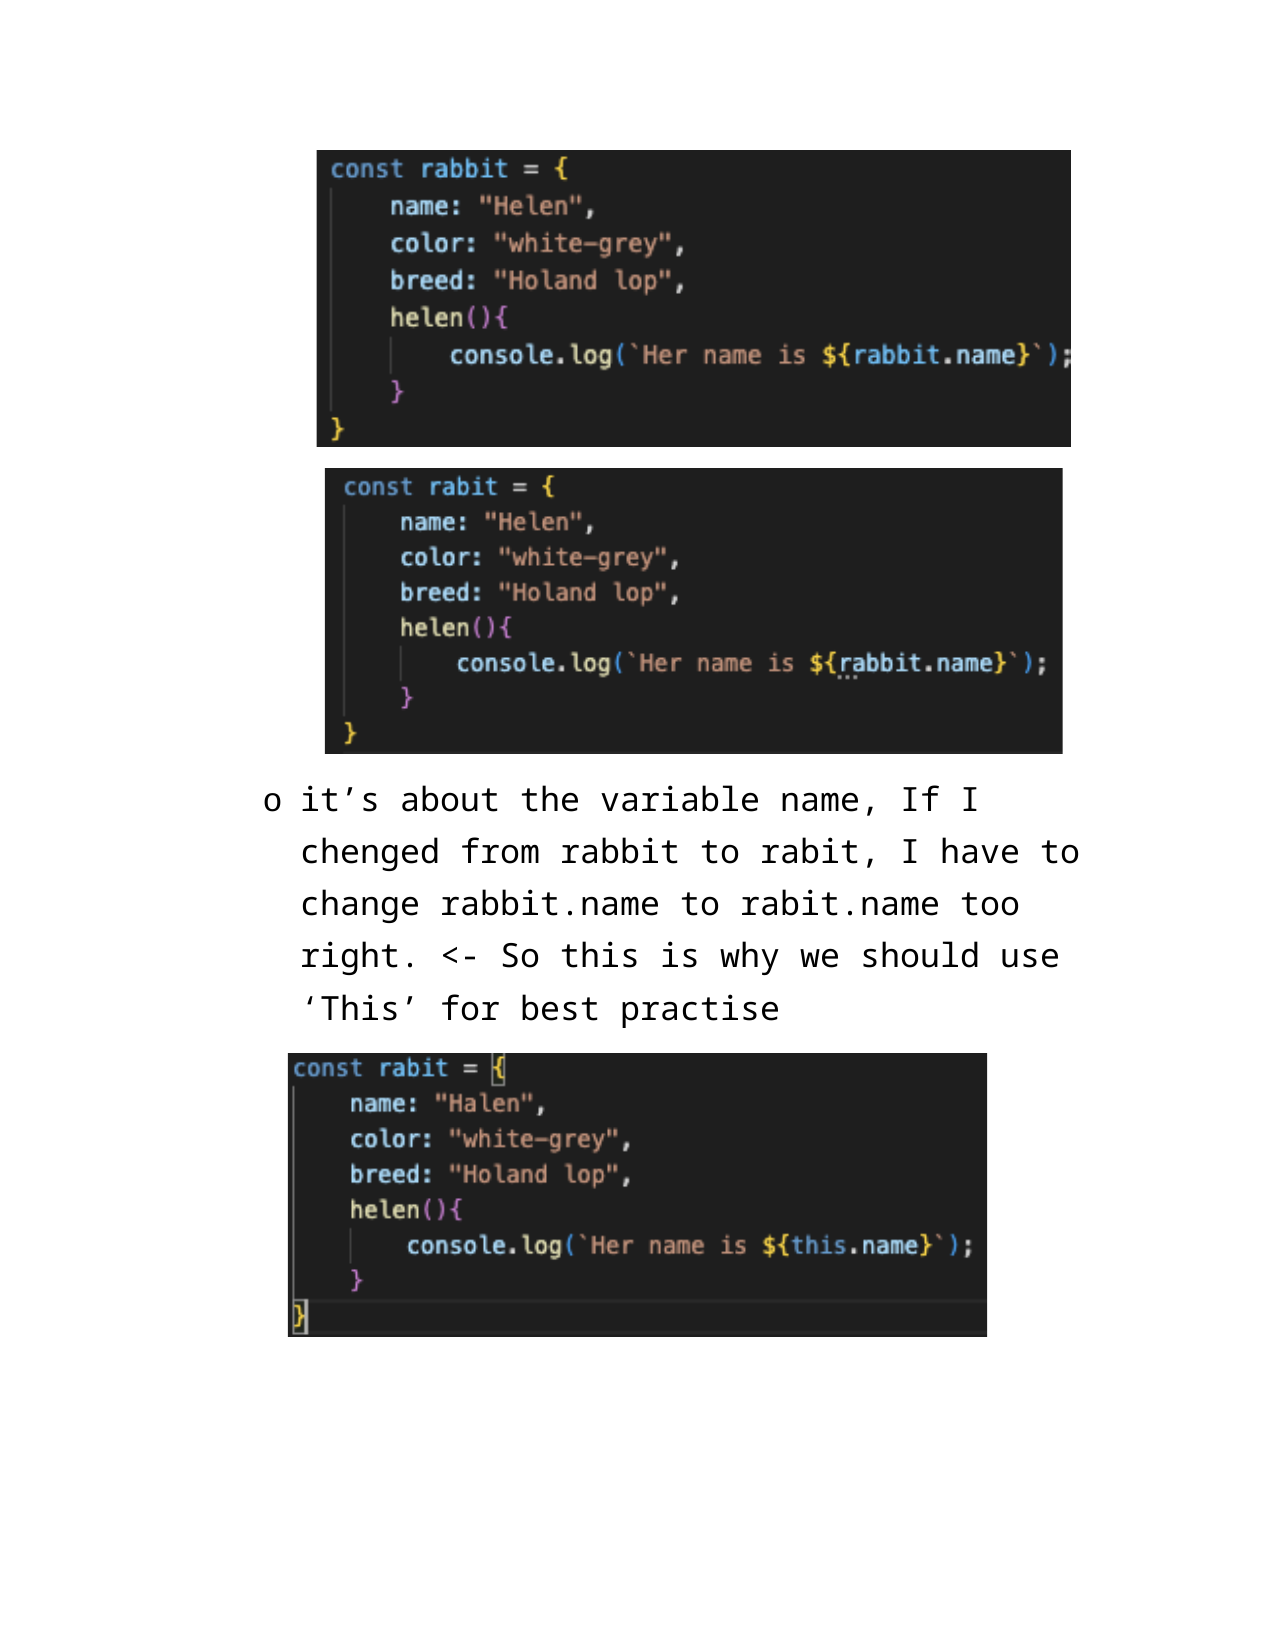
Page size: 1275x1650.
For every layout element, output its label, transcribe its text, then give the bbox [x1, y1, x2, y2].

list it’s about the variable name, If I chenged from rabbit to rabit, I have to change rabbit.name to rabit.name too right. <- So this is why we should use ‘This’ for best practise [262, 775, 1125, 1030]
picture [316, 150, 1071, 447]
picture [324, 468, 1063, 754]
picture [287, 1053, 988, 1337]
